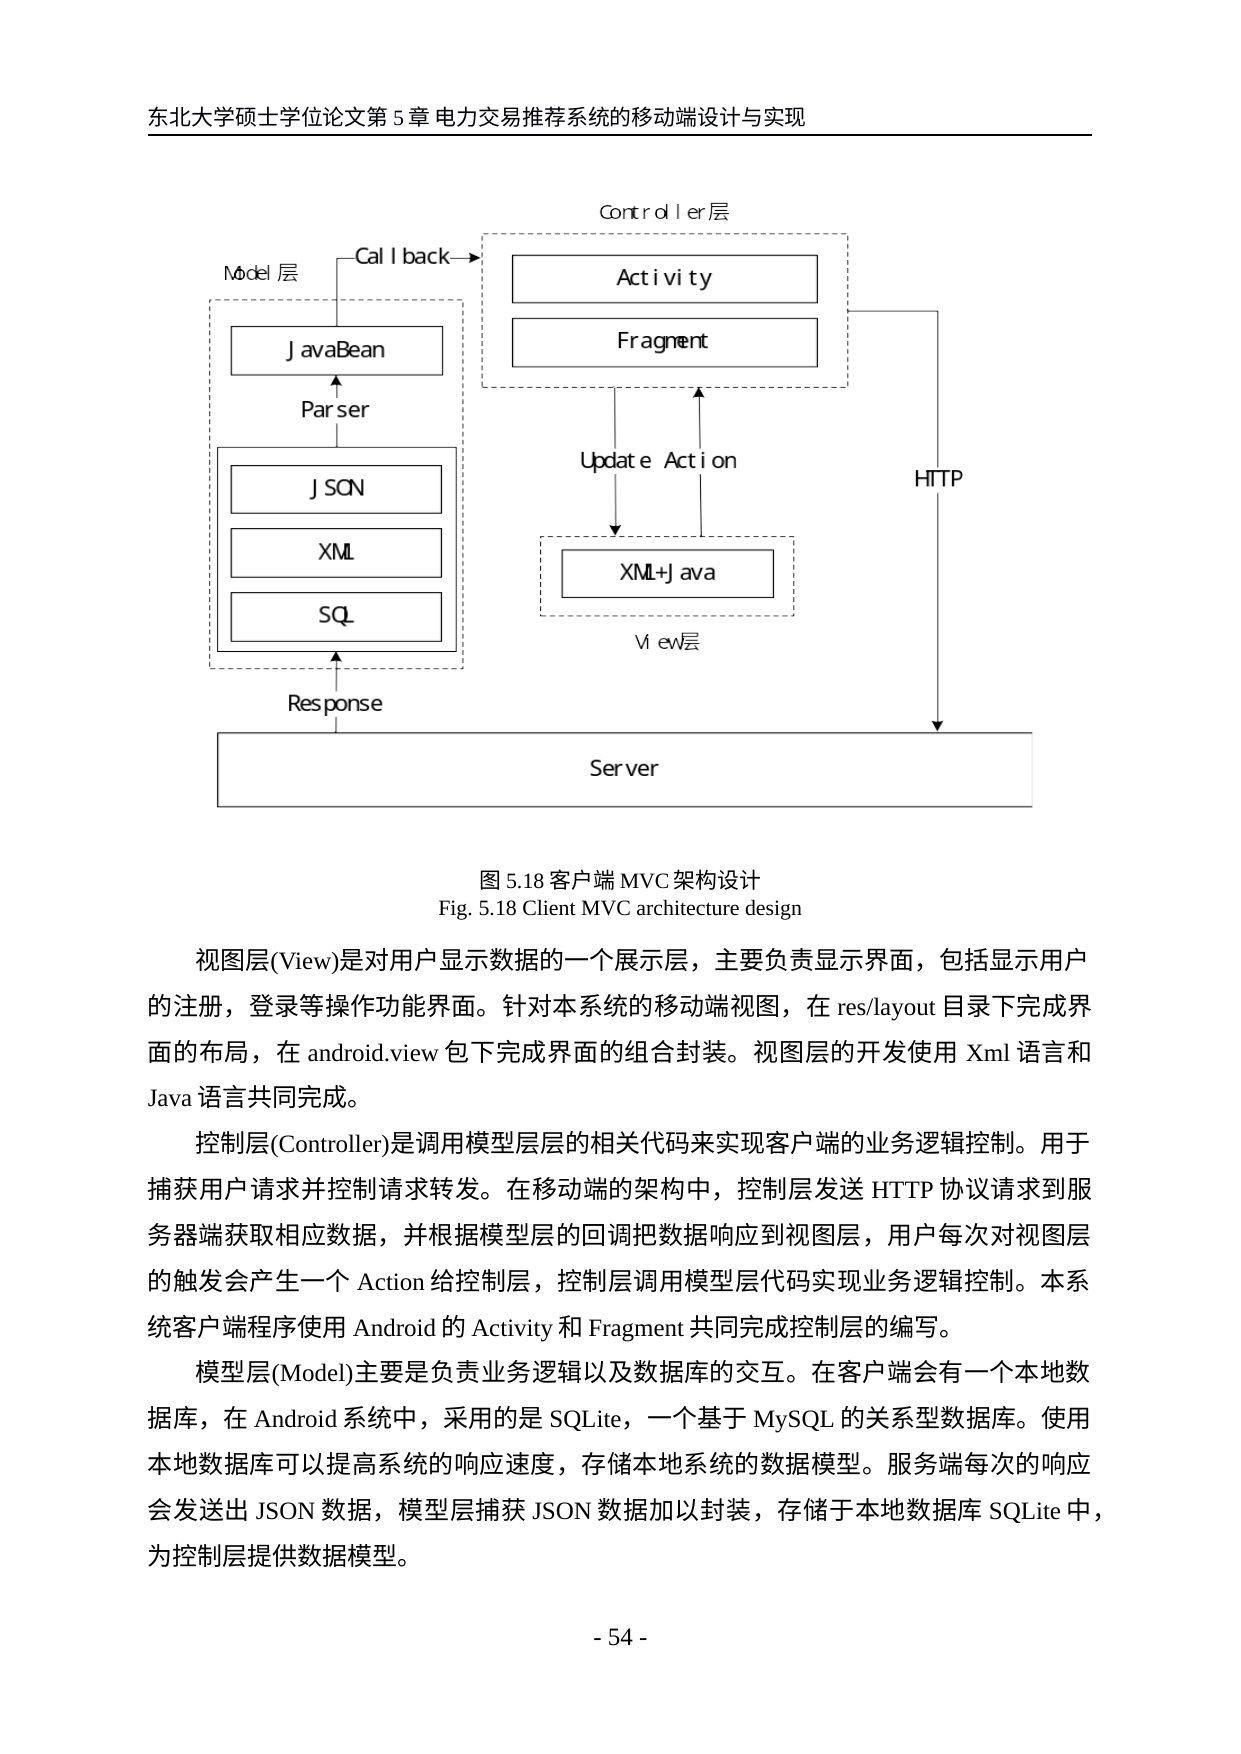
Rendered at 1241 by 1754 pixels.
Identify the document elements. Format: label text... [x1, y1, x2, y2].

text 模型层(Model)主要是负责业务逻辑以及数据库的交互。在客户端会有一个本地数据库，在Android系统中，采用的是SQLite，一个基于MySQL的关系型数据库。使用本地数据库可以提高系统的响应速度，存储本地系统的数据模型。服务端每次的响应会发送出JSON数据，模型层捕获JSON数据加以封装，存储于本地数据库SQLite中，为控制层提供数据模型。 [148, 1345, 1092, 1574]
text 视图层(View)是对用户显示数据的一个展示层，主要负责显示界面，包括显示用户的注册，登录等操作功能界面。针对本系统的移动端视图，在res/layout目录下完成界面的布局，在android.view包下完成界面的组合封装。视图层的开发使用Xml语言和Java语言共同完成。 [148, 933, 1092, 1116]
text 控制层(Controller)是调用模型层层的相关代码来实现客户端的业务逻辑控制。用于捕获用户请求并控制请求转发。在移动端的架构中，控制层发送HTTP协议请求到服务器端获取相应数据，并根据模型层的回调把数据响应到视图层，用户每次对视图层的触发会产生一个Action给控制层，控制层调用模型层代码实现业务逻辑控制。本系统客户端程序使用Android的Activity和Fragment共同完成控制层的编写。 [148, 1116, 1092, 1345]
